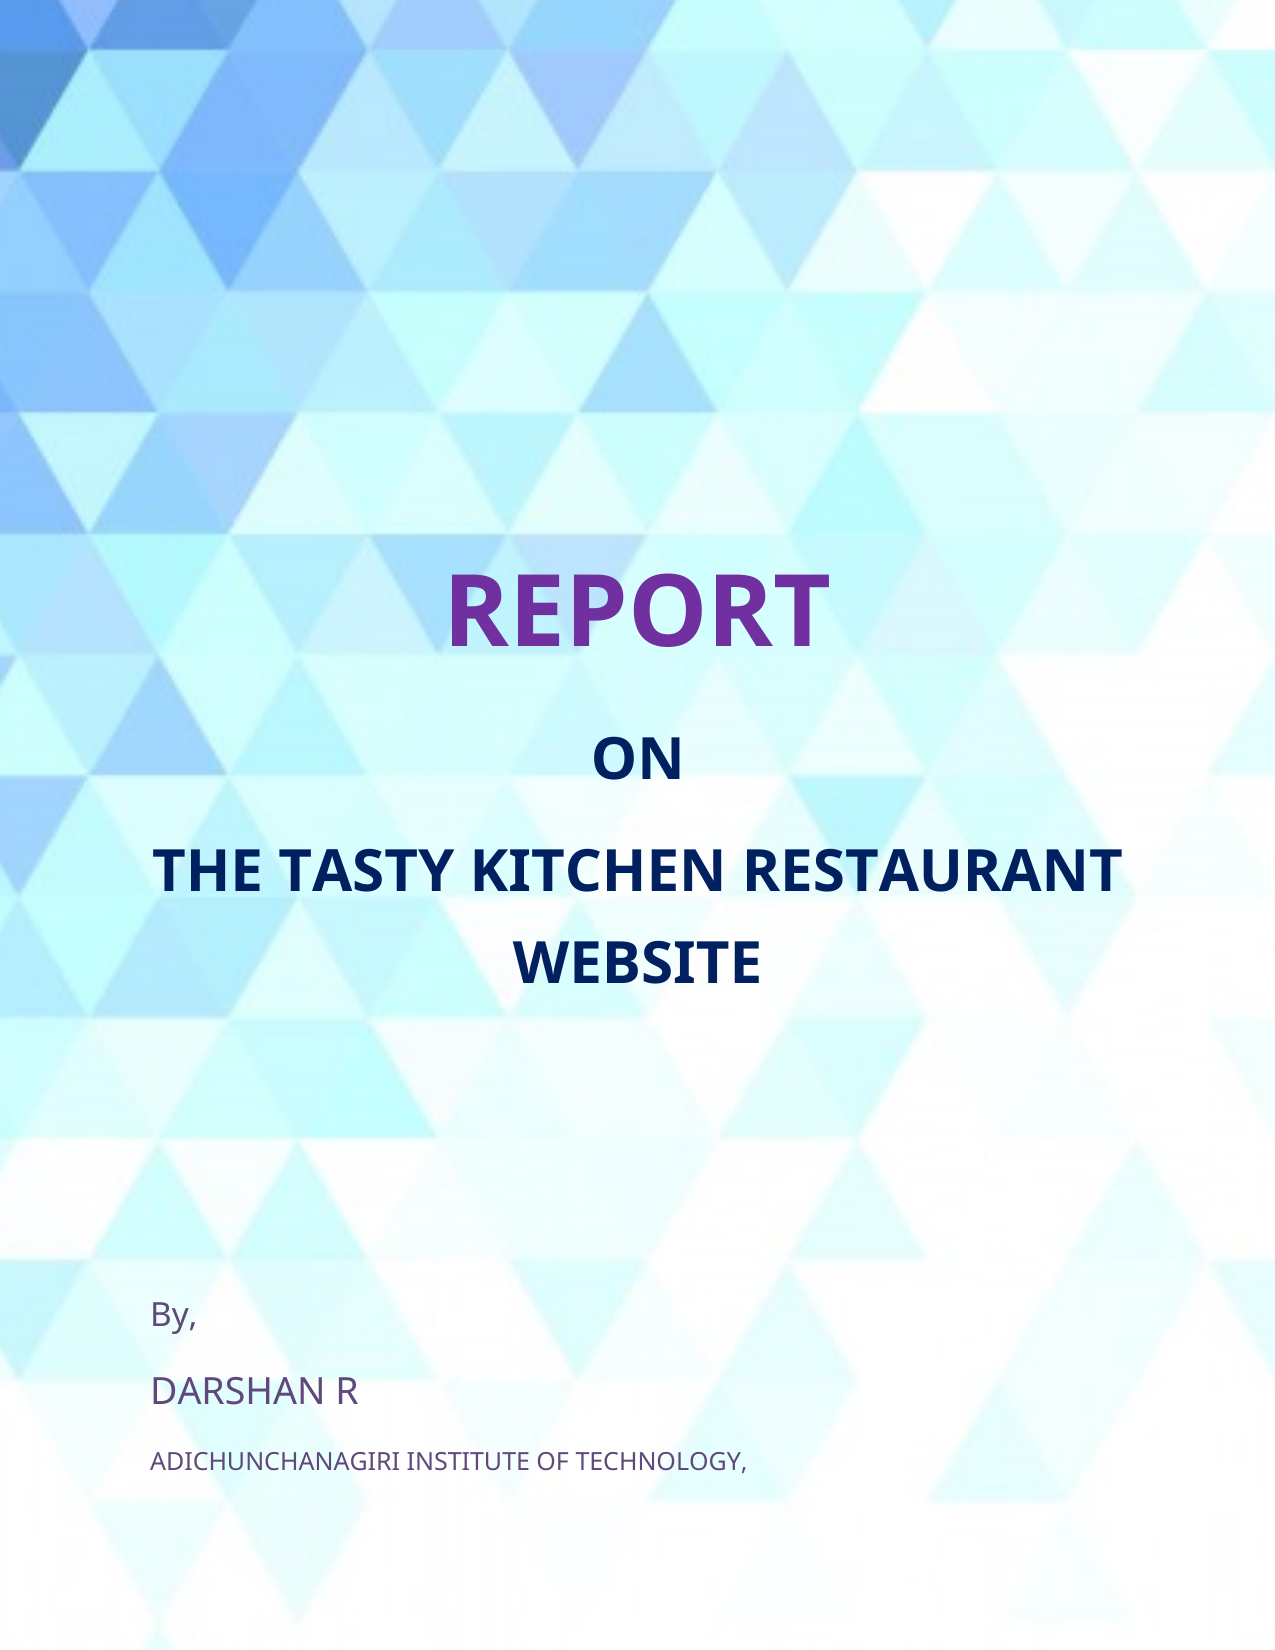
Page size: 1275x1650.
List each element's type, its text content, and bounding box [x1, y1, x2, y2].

text ADICHUNCHANAGIRI INSTITUTE OF TECHNOLOGY, [150, 1443, 1125, 1478]
text By, [150, 1291, 1125, 1336]
text THE TASTY KITCHEN RESTAURANT WEBSITE [150, 829, 1125, 1000]
text REPORT [150, 539, 1125, 676]
text DARSHAN R [150, 1364, 1125, 1415]
text ON [150, 717, 1125, 797]
picture [0, 0, 1275, 1650]
